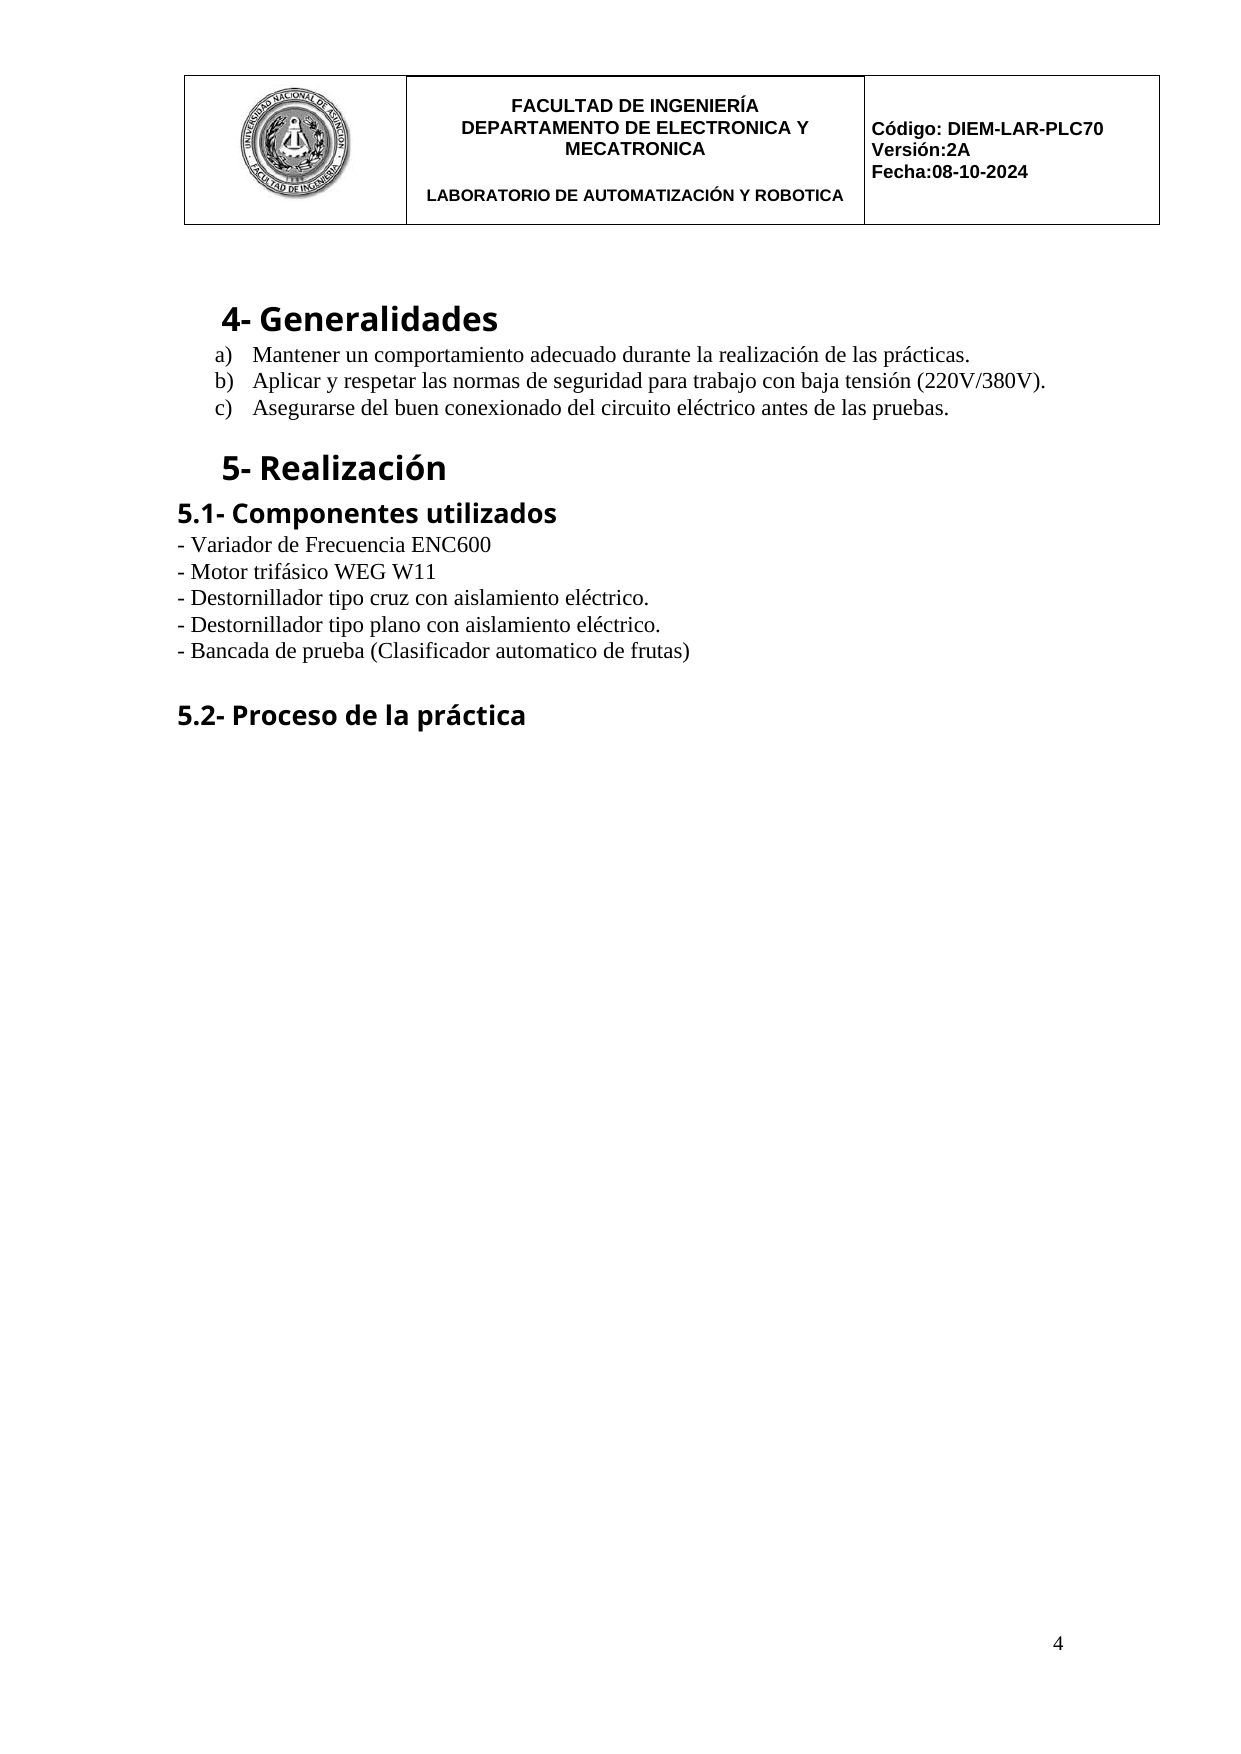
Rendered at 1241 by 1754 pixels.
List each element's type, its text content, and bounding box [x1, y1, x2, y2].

list Aplicar y respetar las normas de seguridad para trabajo con baja tensión (220V/380V). [214, 367, 1063, 394]
subtitle Realización [221, 445, 1063, 491]
text - Destornillador tipo cruz con aislamiento eléctrico. [177, 584, 1063, 611]
subtitle Generalidades [221, 296, 1063, 341]
picture [224, 76, 367, 210]
text - Destornillador tipo plano con aislamiento eléctrico. [177, 611, 1063, 637]
text - Motor trifásico WEG W11 [177, 558, 1063, 584]
list Mantener un comportamiento adecuado durante la realización de las prácticas. [214, 341, 1063, 367]
subtitle 5.1- Componentes utilizados [177, 495, 1063, 532]
subtitle 5.2- Proceso de la práctica [177, 696, 1063, 733]
text - Bancada de prueba (Clasificador automatico de frutas) [177, 637, 1063, 663]
list Asegurarse del buen conexionado del circuito eléctrico antes de las pruebas. [214, 394, 1063, 420]
text - Variador de Frecuencia ENC600 [177, 532, 1063, 558]
